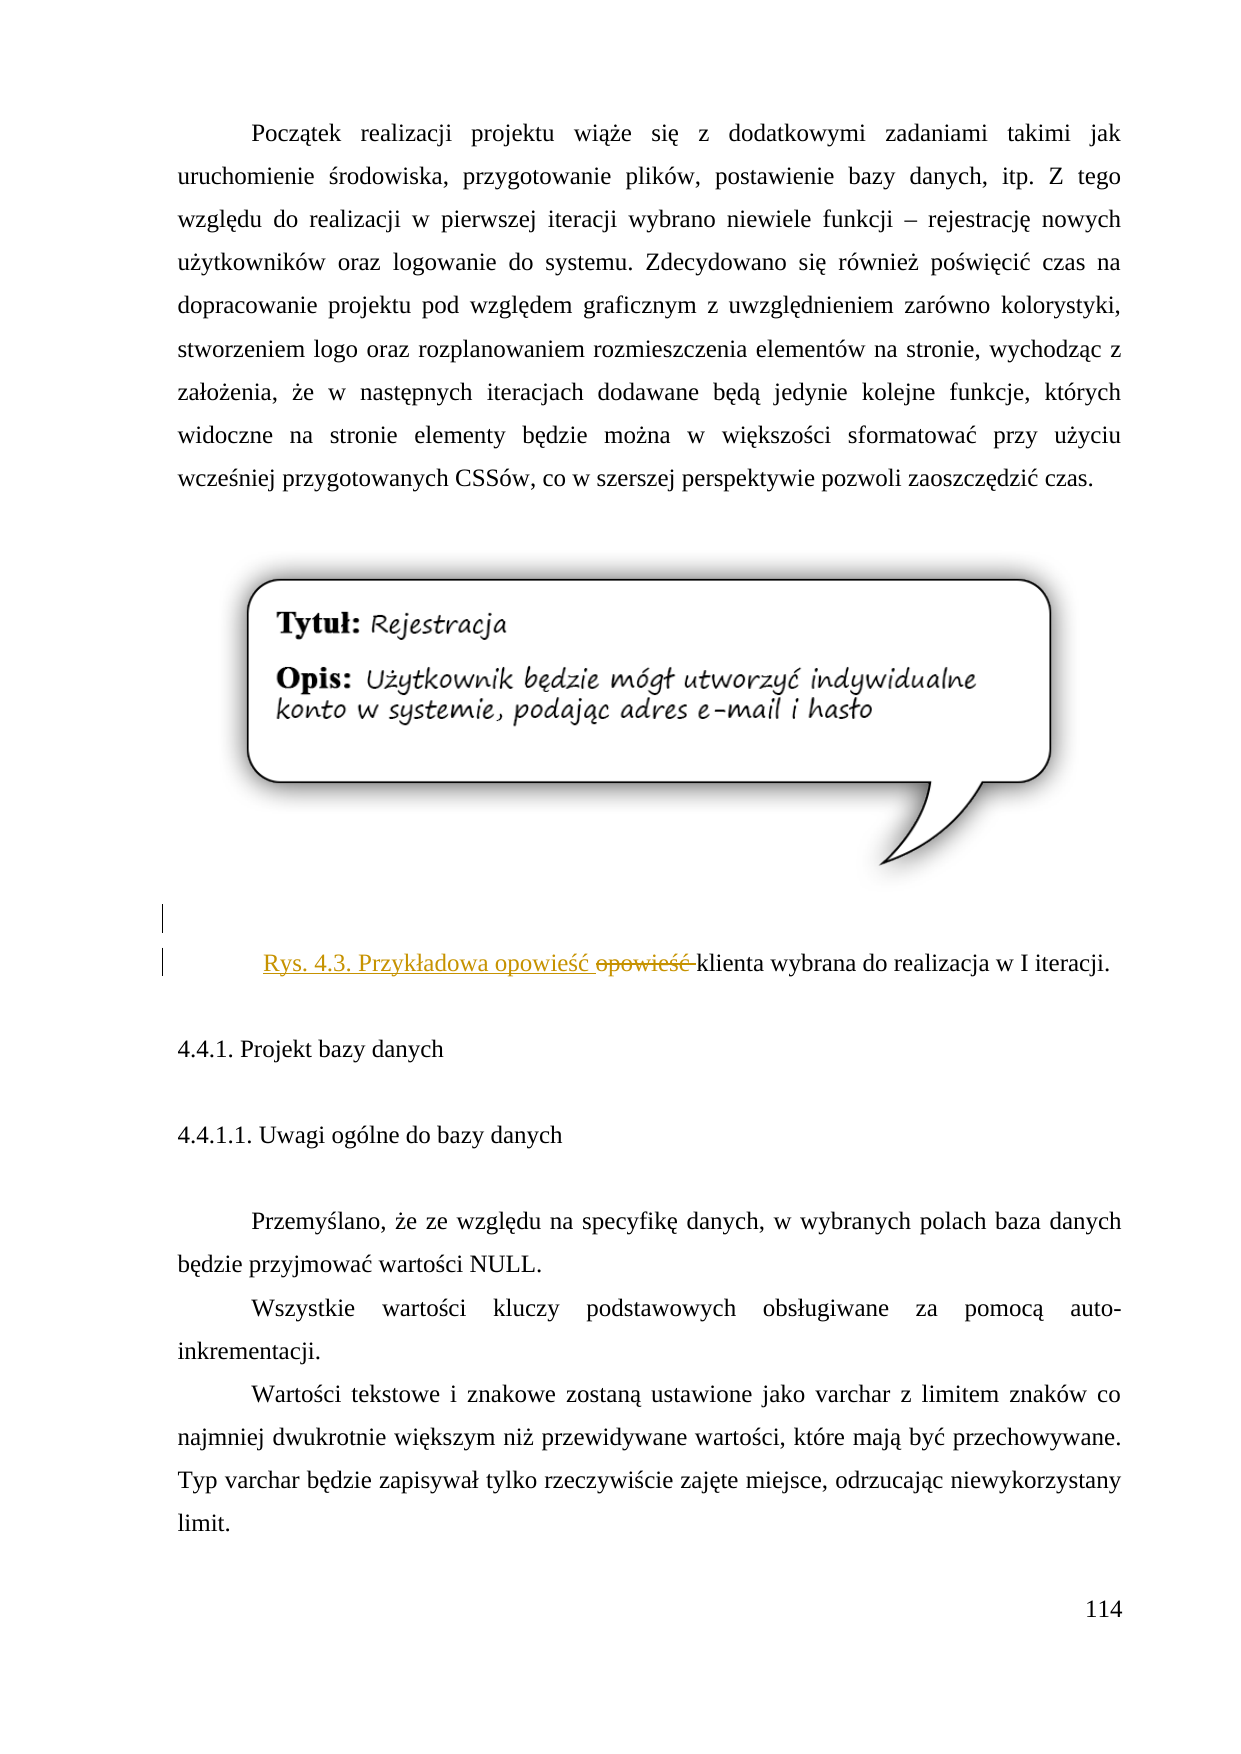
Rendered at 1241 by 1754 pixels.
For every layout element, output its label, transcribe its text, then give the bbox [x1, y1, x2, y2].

text Wartości tekstowe i znakowe zostaną ustawione jako varchar z limitem znaków co najmniej dwukrotnie większym niż przewidywane wartości, które mają być przechowywane. Typ varchar będzie zapisywał tylko rzeczywiście zajęte miejsce, odrzucając niewykorzystany limit. [177, 1379, 1122, 1537]
subtitle 4.4.1. Projekt bazy danych [177, 1034, 1122, 1063]
text 4.4.1.1. Uwagi ogólne do bazy danych [177, 1120, 1122, 1149]
text klienta wybrana do realizacja w I iteracji. [177, 948, 1122, 976]
text Początek realizacji projektu wiąże się z dodatkowymi zadaniami takimi jak uruchomienie środowiska, przygotowanie plików, postawienie bazy danych, itp. Z tego względu do realizacji w pierwszej iteracji wybrano niewiele funkcji – rejestrację nowych użytkowników oraz logowanie do systemu. Zdecydowano się również poświęcić czas na dopracowanie projektu pod względem graficznym z uwzględnieniem zarówno kolorystyki, stworzeniem logo oraz rozplanowaniem rozmieszczenia elementów na stronie, wychodząc z założenia, że w następnych iteracjach dodawane będą jedynie kolejne funkcje, których widoczne na stronie elementy będzie można w większości sformatować przy użyciu wcześniej przygotowanych CSSów, co w szerszej perspektywie pozwoli zaoszczędzić czas. [177, 118, 1122, 492]
picture [232, 564, 1063, 874]
text Wszystkie wartości kluczy podstawowych obsługiwane za pomocą auto-inkrementacji. [177, 1293, 1122, 1364]
text Przemyślano, że ze względu na specyfikę danych, w wybranych polach baza danych będzie przyjmować wartości NULL. [177, 1206, 1122, 1278]
